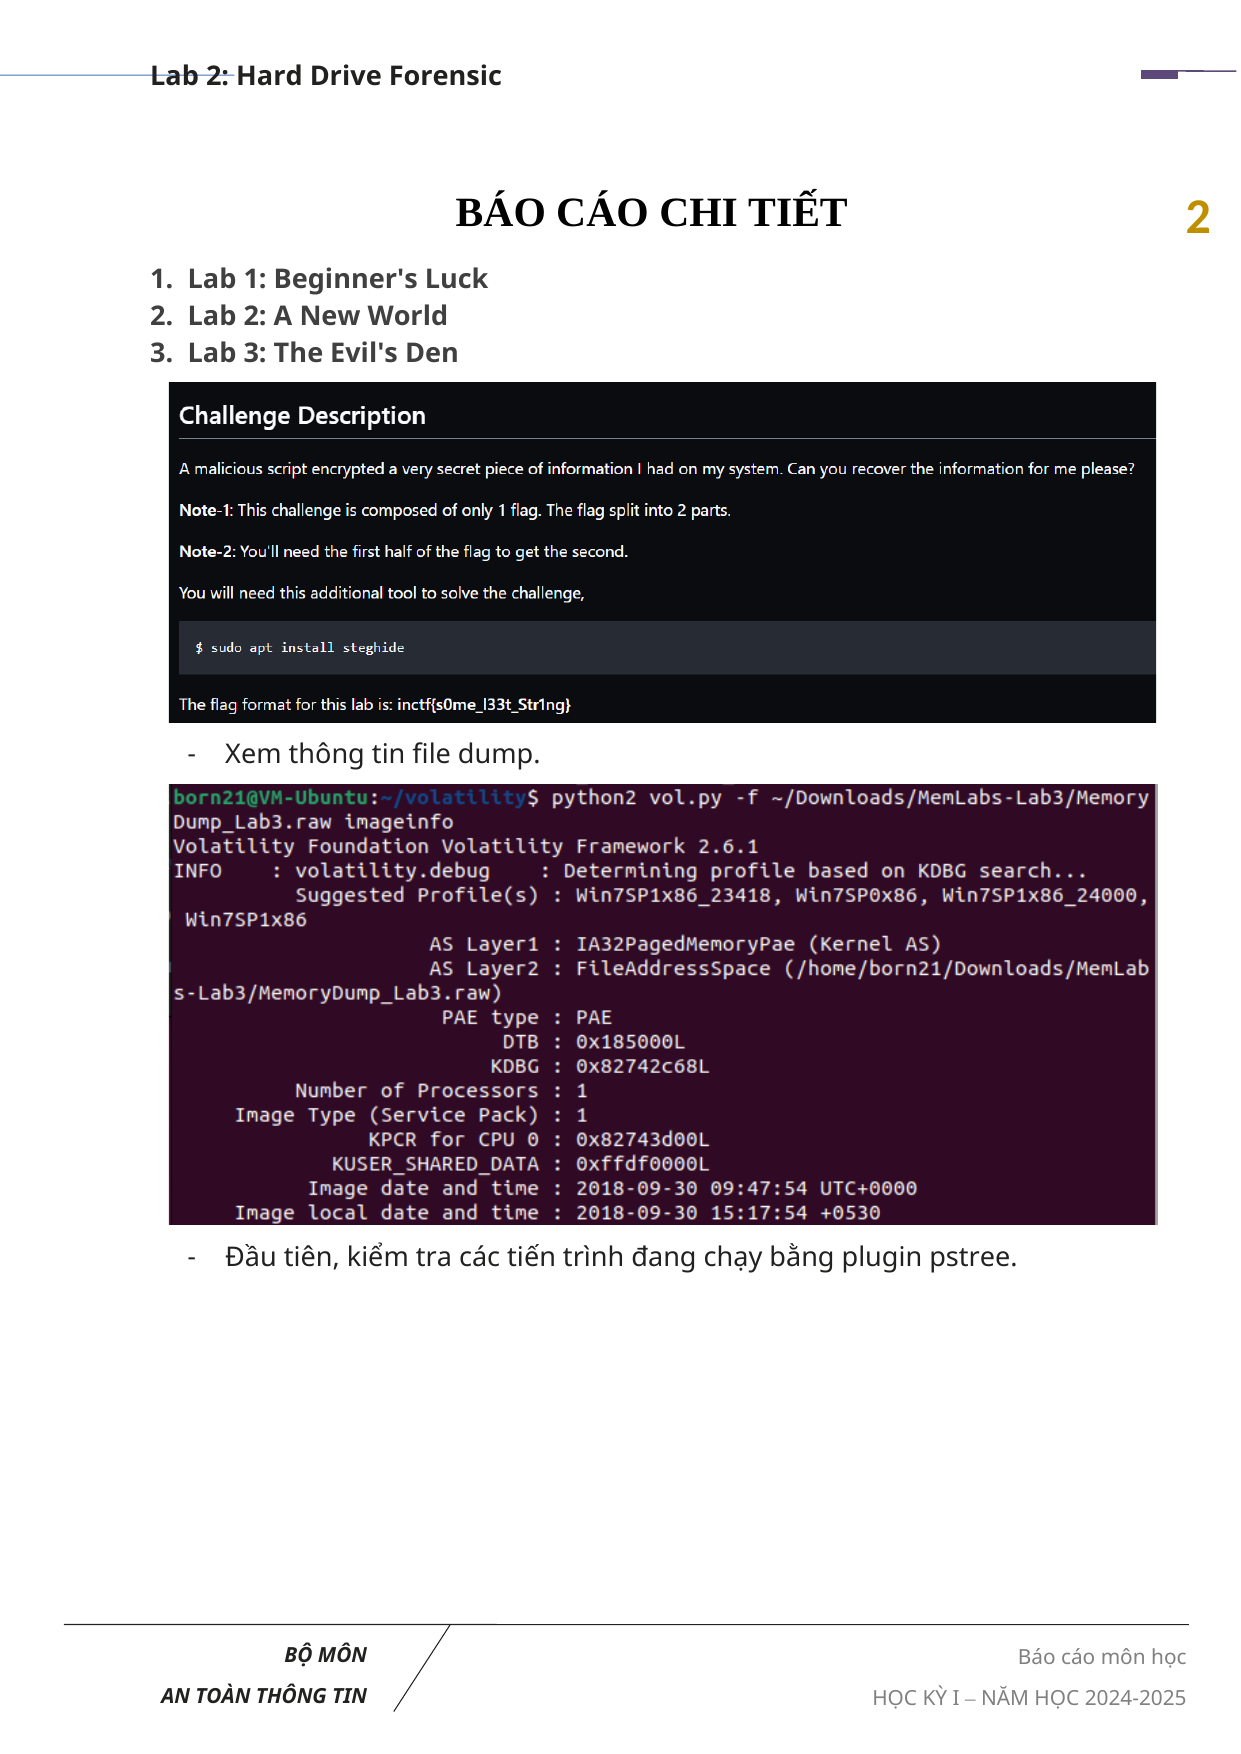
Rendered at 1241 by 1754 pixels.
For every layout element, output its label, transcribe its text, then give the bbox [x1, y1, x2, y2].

subtitle Lab 3: The Evil's Den [150, 333, 1153, 370]
title BÁO CÁO CHI TIẾT [150, 187, 1153, 235]
list Xem thông tin file dump. [187, 735, 1153, 772]
subtitle Lab 1: Beginner's Luck [150, 259, 1153, 296]
subtitle Lab 2: A New World [150, 296, 1153, 333]
list Đầu tiên, kiểm tra các tiến trình đang chạy bằng plugin pstree. [187, 1237, 1153, 1274]
